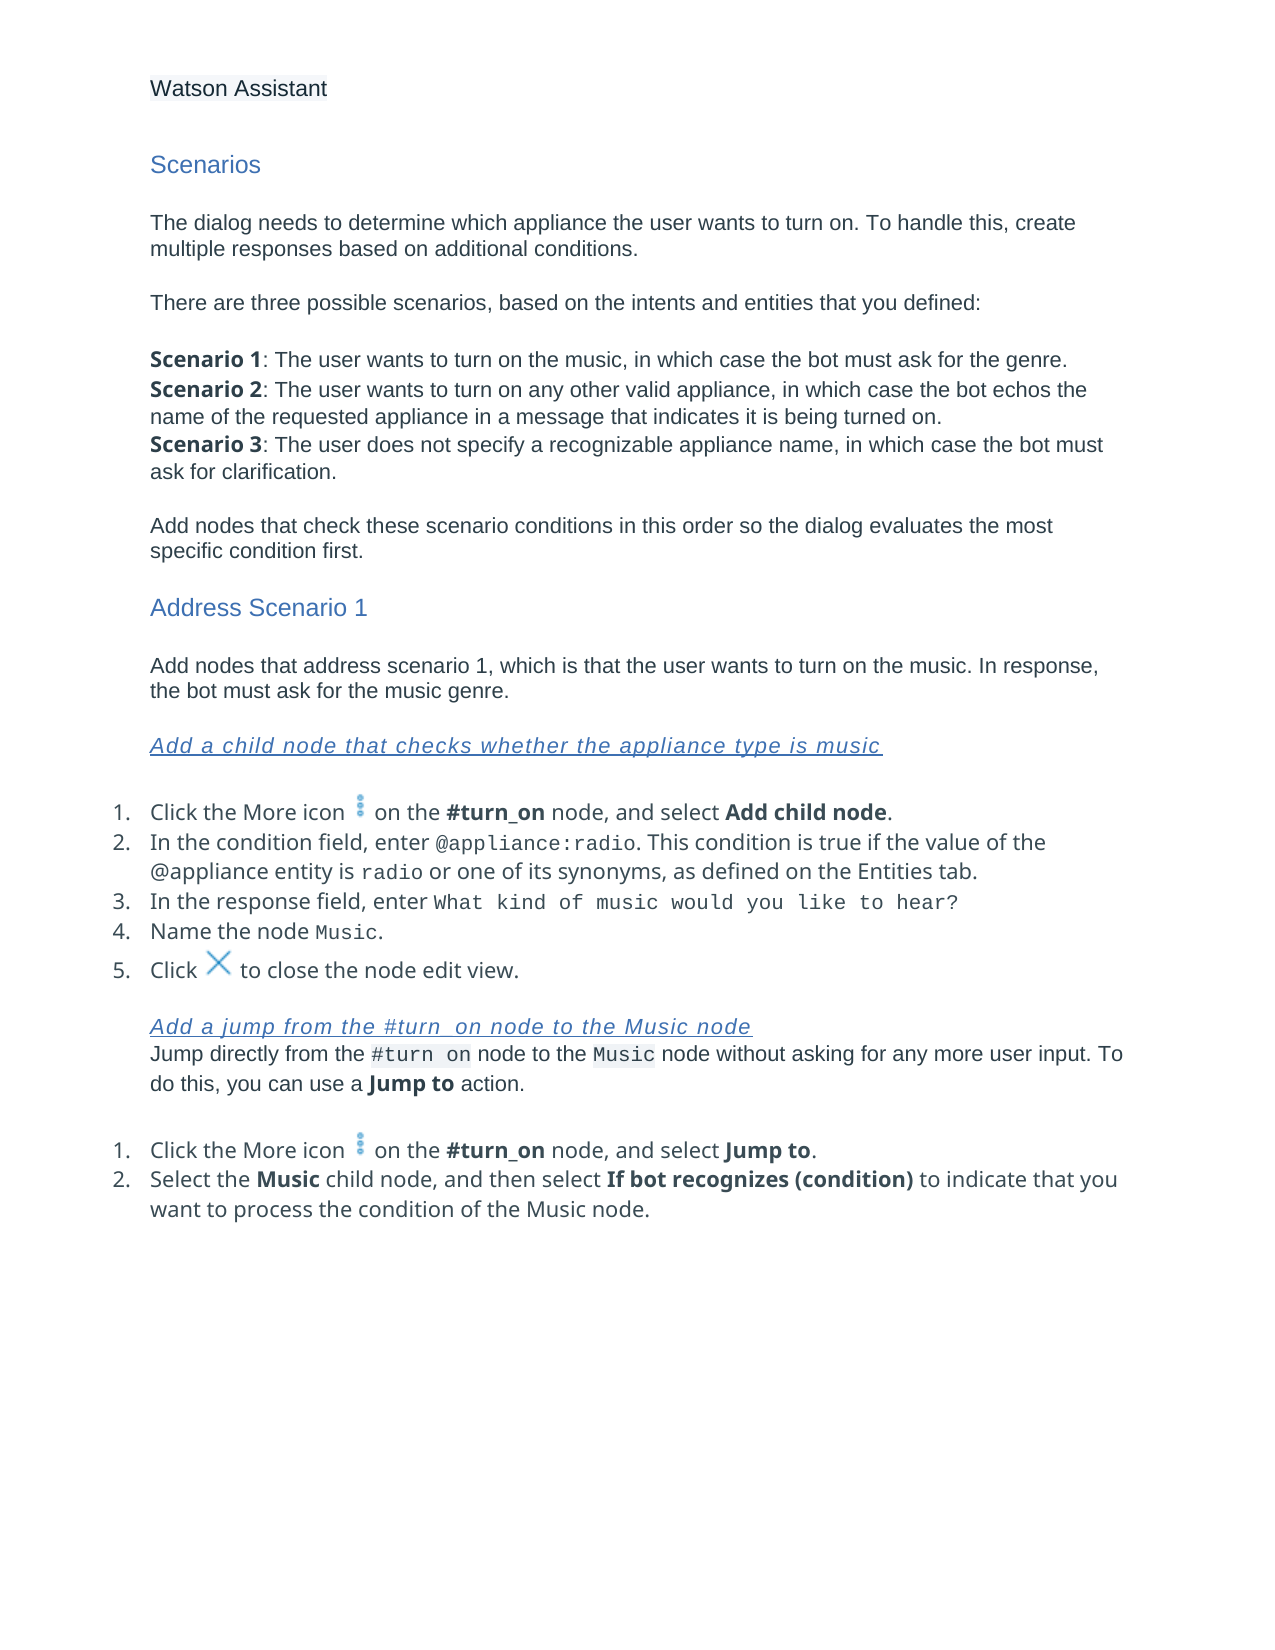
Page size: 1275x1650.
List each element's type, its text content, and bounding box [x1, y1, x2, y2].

list Click the More icon on the #turn_on node, and select Jump to. [112, 1127, 1125, 1164]
list In the response field, enter What kind of music would you like to hear? [112, 886, 1125, 916]
text Scenario 2: The user wants to turn on any other valid appliance, in which case the bot echos the name of the requested appliance in a message that indicates it is being turned on. [150, 374, 1125, 429]
picture [351, 788, 369, 821]
list Name the node Music. [112, 916, 1125, 946]
text Add nodes that address scenario 1, which is that the user wants to turn on the music. In response, the bot must ask for the music genre. [150, 653, 1125, 703]
text Add nodes that check these scenario conditions in this order so the dialog evaluates the most specific condition first. [150, 513, 1125, 563]
text There are three possible scenarios, based on the intents and entities that you defined: [150, 290, 1125, 315]
subtitle Scenarios [150, 150, 1125, 179]
text Scenario 3: The user does not specify a recognizable appliance name, in which case the bot must ask for clarification. [150, 429, 1125, 484]
list In the condition field, enter @appliance:radio. This condition is true if the value of the @appliance entity is radio or one of its synonyms, as defined on the Entities tab. [112, 826, 1125, 886]
text Scenario 1: The user wants to turn on the music, in which case the bot must ask for the genre. [150, 344, 1125, 374]
picture [203, 945, 235, 979]
subtitle Address Scenario 1 [150, 593, 1125, 621]
list Click to close the node edit view. [112, 946, 1125, 985]
text Jump directly from the #turn on node to the Music node without asking for any more user input. To do this, you can use a Jump to action. [150, 1041, 1125, 1098]
text The dialog needs to determine which appliance the user wants to turn on. To handle this, create multiple responses based on additional conditions. [150, 210, 1125, 261]
subtitle Add a jump from the #turn_on node to the Music node [150, 1014, 1125, 1039]
subtitle Add a child node that checks whether the appliance type is music [150, 732, 1125, 758]
list Click the More icon on the #turn_on node, and select Add child node. [112, 789, 1125, 826]
list Select the Music child node, and then select If bot recognizes (condition) to indicate that you want to process the condition of the Music node. [112, 1164, 1125, 1224]
picture [351, 1126, 369, 1159]
